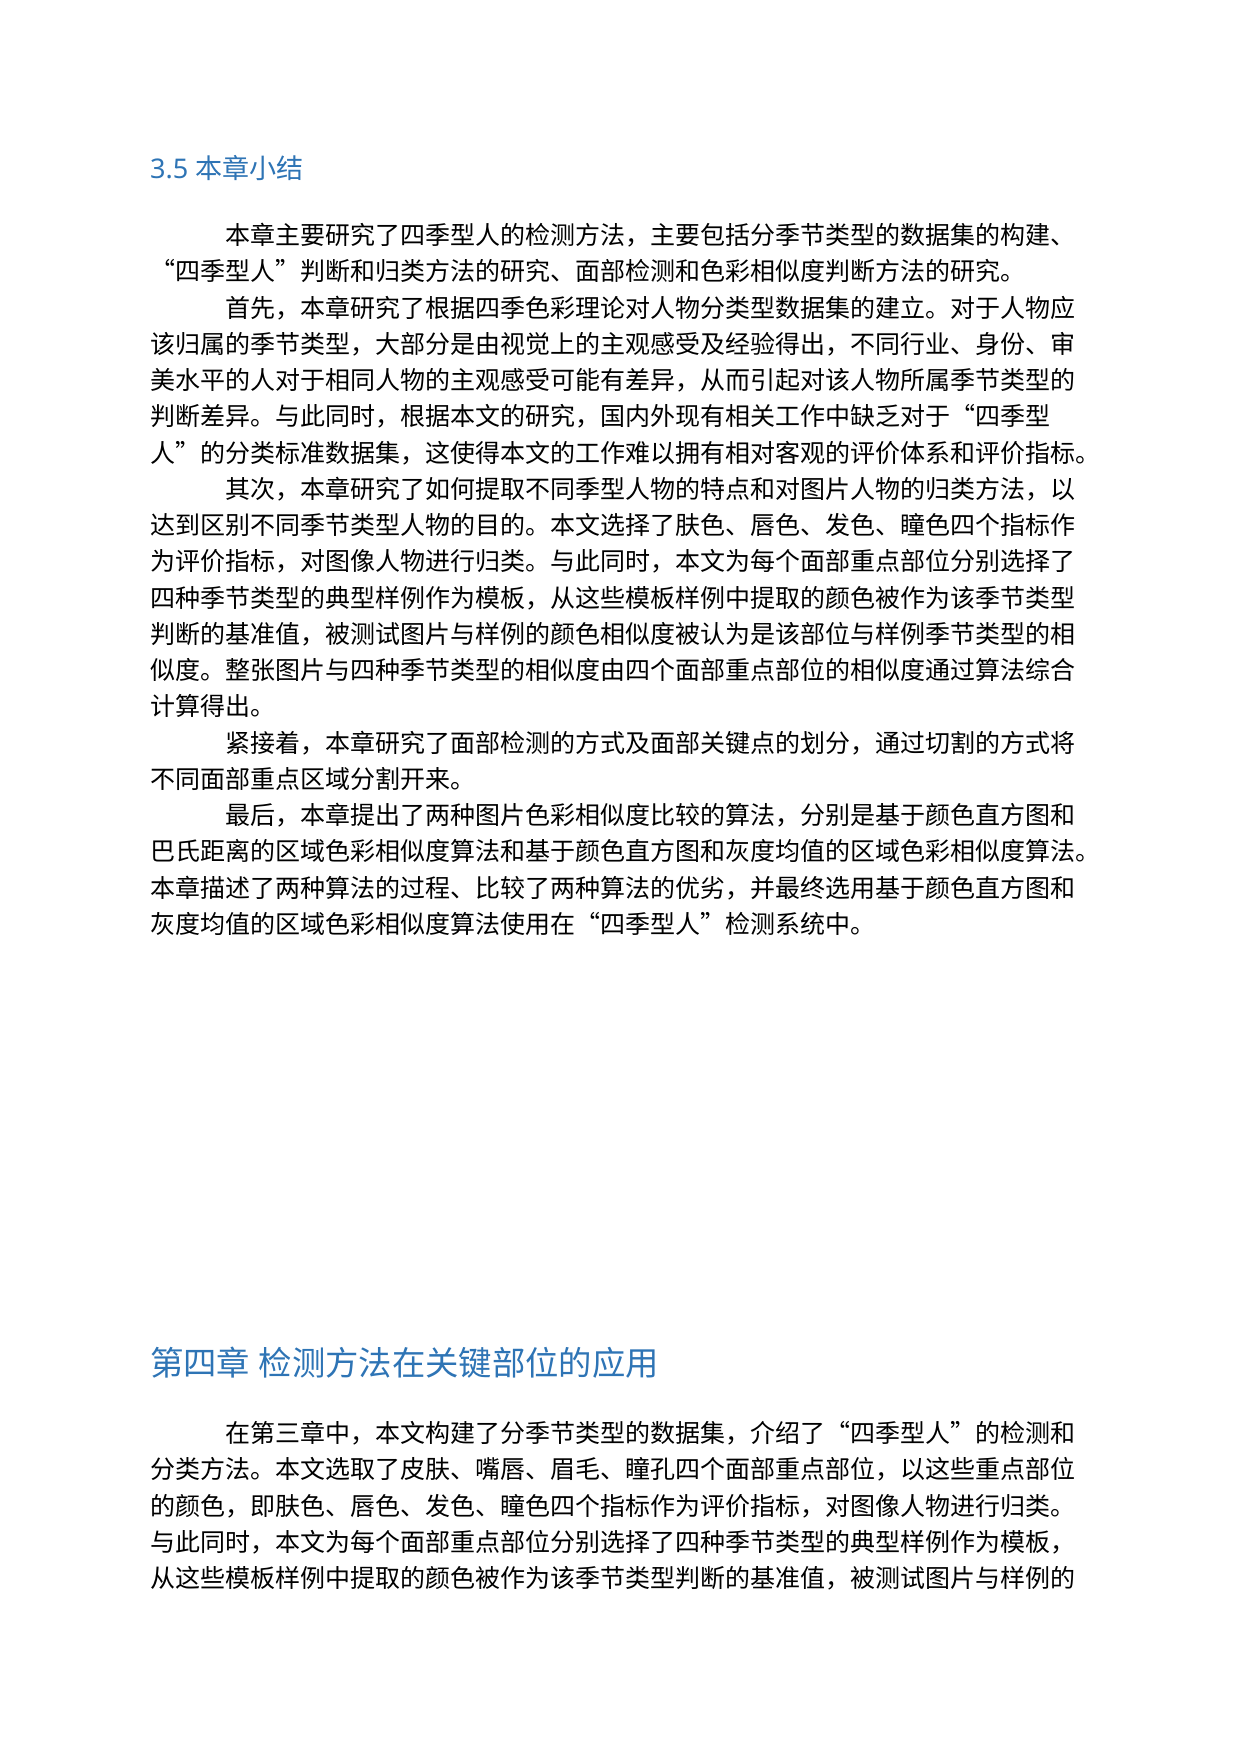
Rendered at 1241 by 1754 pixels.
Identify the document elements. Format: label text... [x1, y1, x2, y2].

text 其次，本章研究了如何提取不同季型人物的特点和对图片人物的归类方法，以达到区别不同季节类型人物的目的。本文选择了肤色、唇色、发色、瞳色四个指标作为评价指标，对图像人物进行归类。与此同时，本文为每个面部重点部位分别选择了四种季节类型的典型样例作为模板，从这些模板样例中提取的颜色被作为该季节类型判断的基准值，被测试图片与样例的颜色相似度被认为是该部位与样例季节类型的相似度。整张图片与四种季节类型的相似度由四个面部重点部位的相似度通过算法综合计算得出。 [150, 469, 1090, 723]
text 最后，本章提出了两种图片色彩相似度比较的算法，分别是基于颜色直方图和巴氏距离的区域色彩相似度算法和基于颜色直方图和灰度均值的区域色彩相似度算法。本章描述了两种算法的过程、比较了两种算法的优劣，并最终选用基于颜色直方图和灰度均值的区域色彩相似度算法使用在“四季型人”检测系统中。 [150, 796, 1090, 941]
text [150, 1413, 1090, 1595]
text 首先，本章研究了根据四季色彩理论对人物分类型数据集的建立。对于人物应该归属的季节类型，大部分是由视觉上的主观感受及经验得出，不同行业、身份、审美水平的人对于相同人物的主观感受可能有差异，从而引起对该人物所属季节类型的判断差异。与此同时，根据本文的研究，国内外现有相关工作中缺乏对于“四季型人”的分类标准数据集，这使得本文的工作难以拥有相对客观的评价体系和评价指标。 [150, 288, 1090, 469]
subtitle 3.5 本章小结 [150, 150, 1090, 187]
text 紧接着，本章研究了面部检测的方式及面部关键点的划分，通过切割的方式将不同面部重点区域分割开来。 [150, 723, 1090, 796]
text 本章主要研究了四季型人的检测方法，主要包括分季节类型的数据集的构建、“四季型人”判断和归类方法的研究、面部检测和色彩相似度判断方法的研究。 [150, 216, 1090, 288]
subtitle 第四章 检测方法在关键部位的应用 [150, 1339, 1090, 1385]
